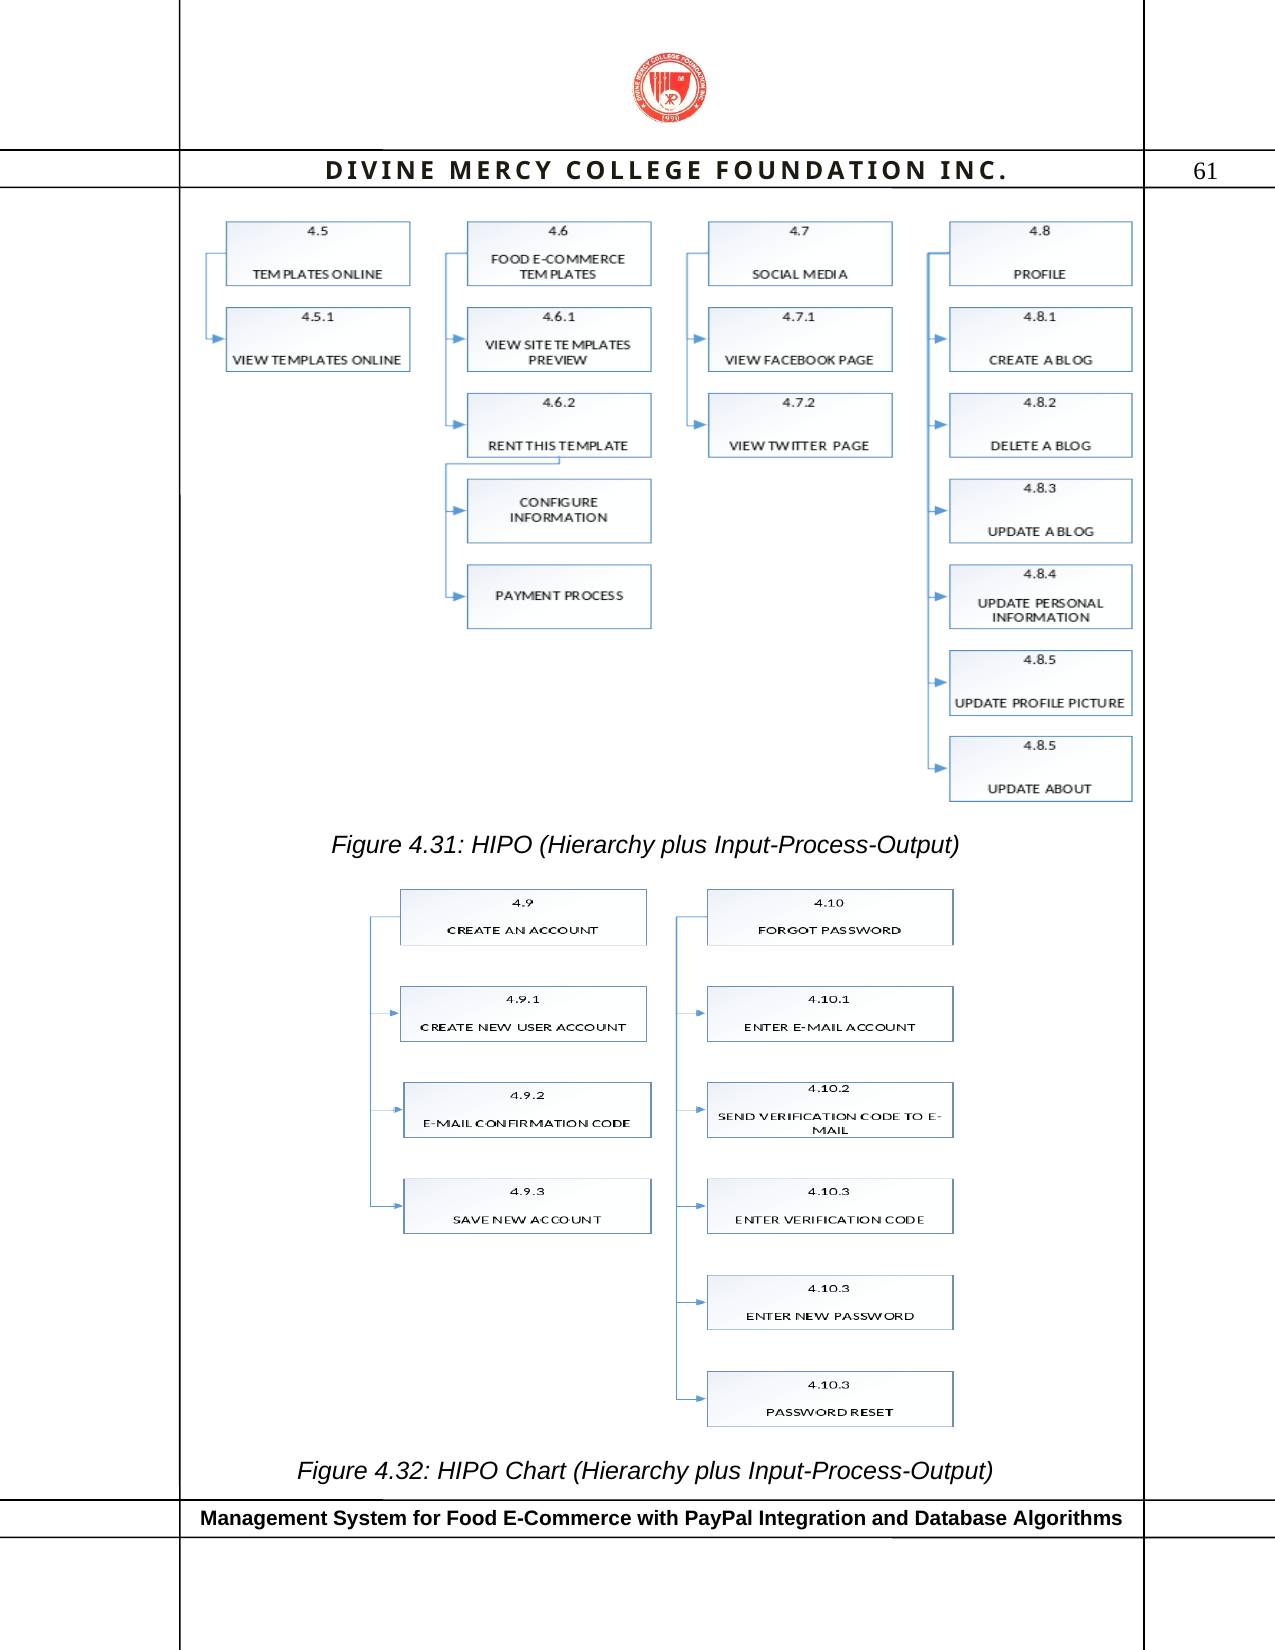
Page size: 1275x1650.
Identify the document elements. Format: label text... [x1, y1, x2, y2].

text Figure 4.31: HIPO (Hierarchy plus Input-Process-Output) [187, 830, 1106, 859]
picture [632, 52, 709, 123]
text Figure 4.32: HIPO Chart (Hierarchy plus Input-Process-Output) [187, 1456, 1106, 1484]
